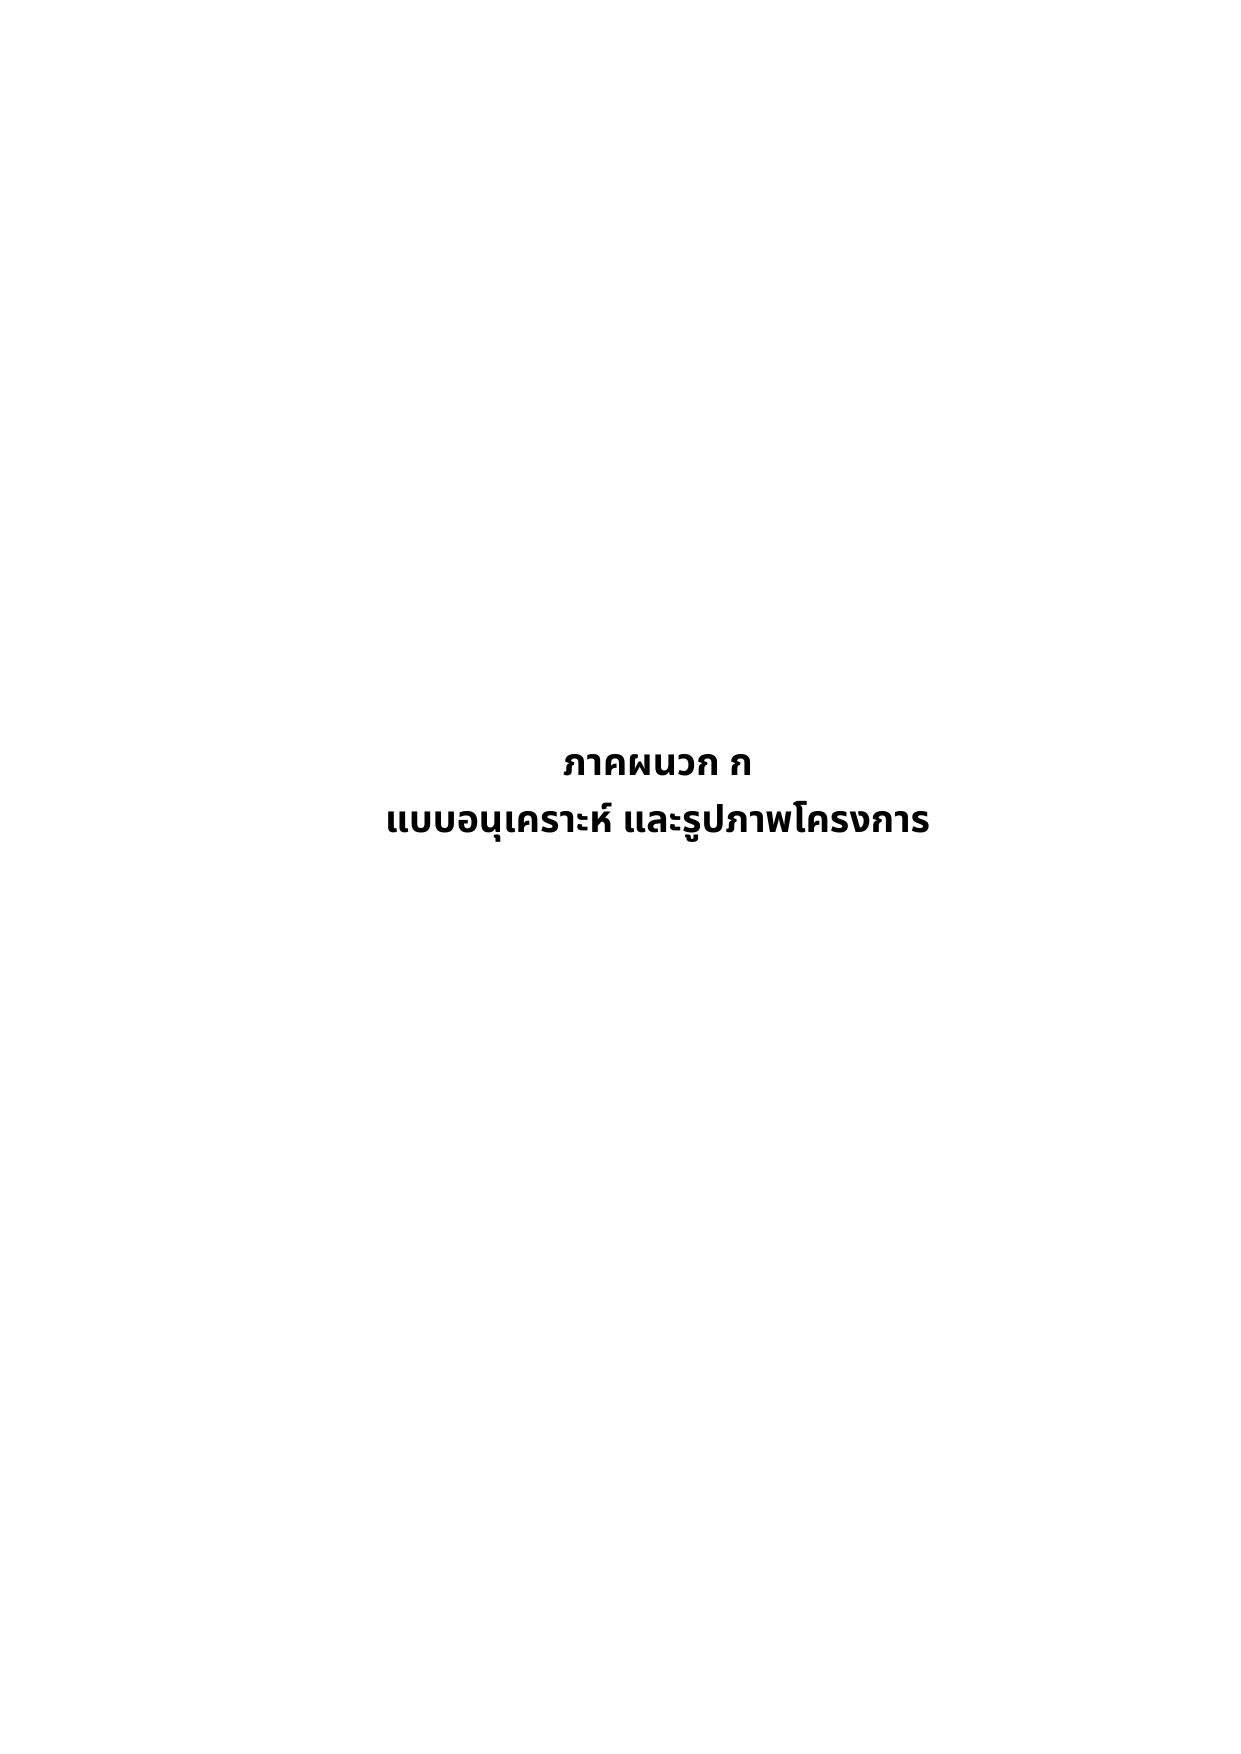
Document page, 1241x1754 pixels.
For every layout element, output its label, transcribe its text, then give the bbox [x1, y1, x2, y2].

text ภาคผนวก ก [225, 736, 1090, 793]
text แบบอนุเคราะห์ และรูปภาพโครงการ [225, 793, 1090, 849]
